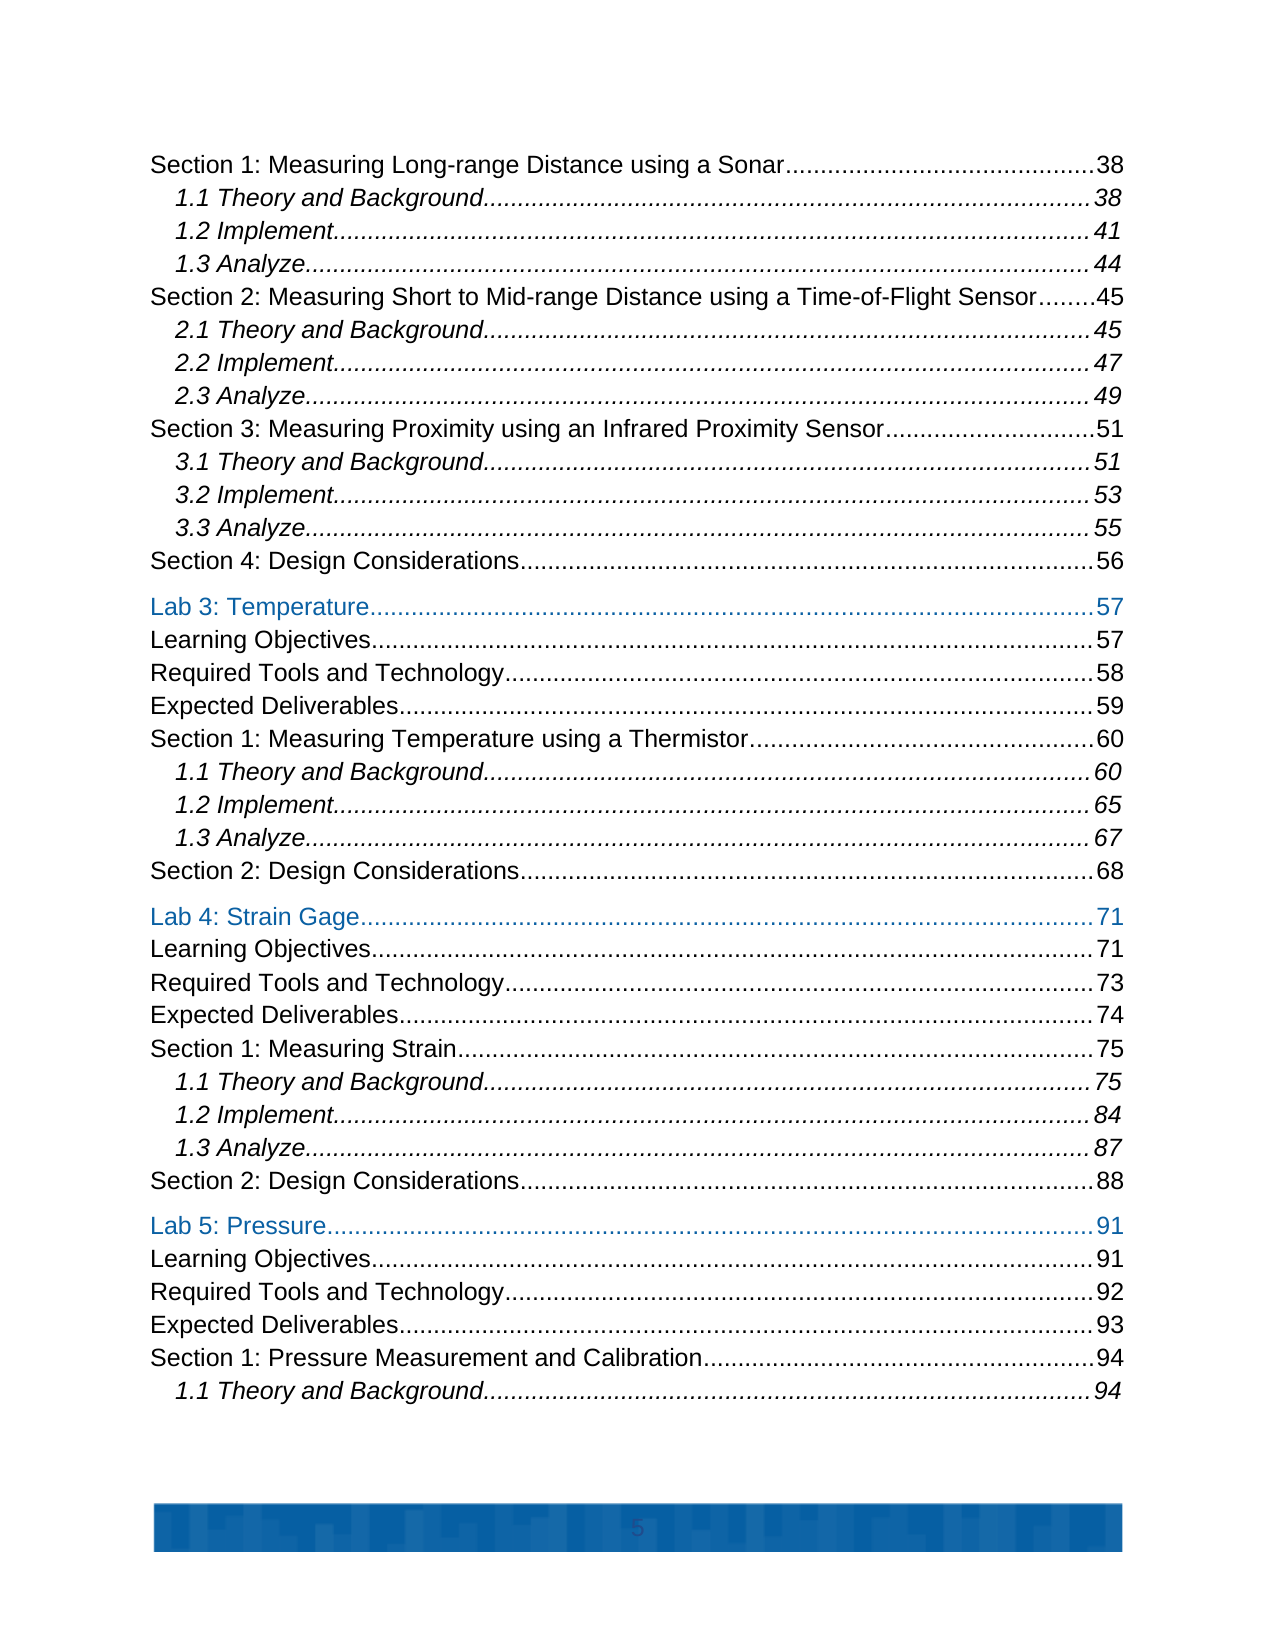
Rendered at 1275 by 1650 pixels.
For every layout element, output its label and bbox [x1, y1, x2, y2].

picture [153, 1503, 1123, 1552]
